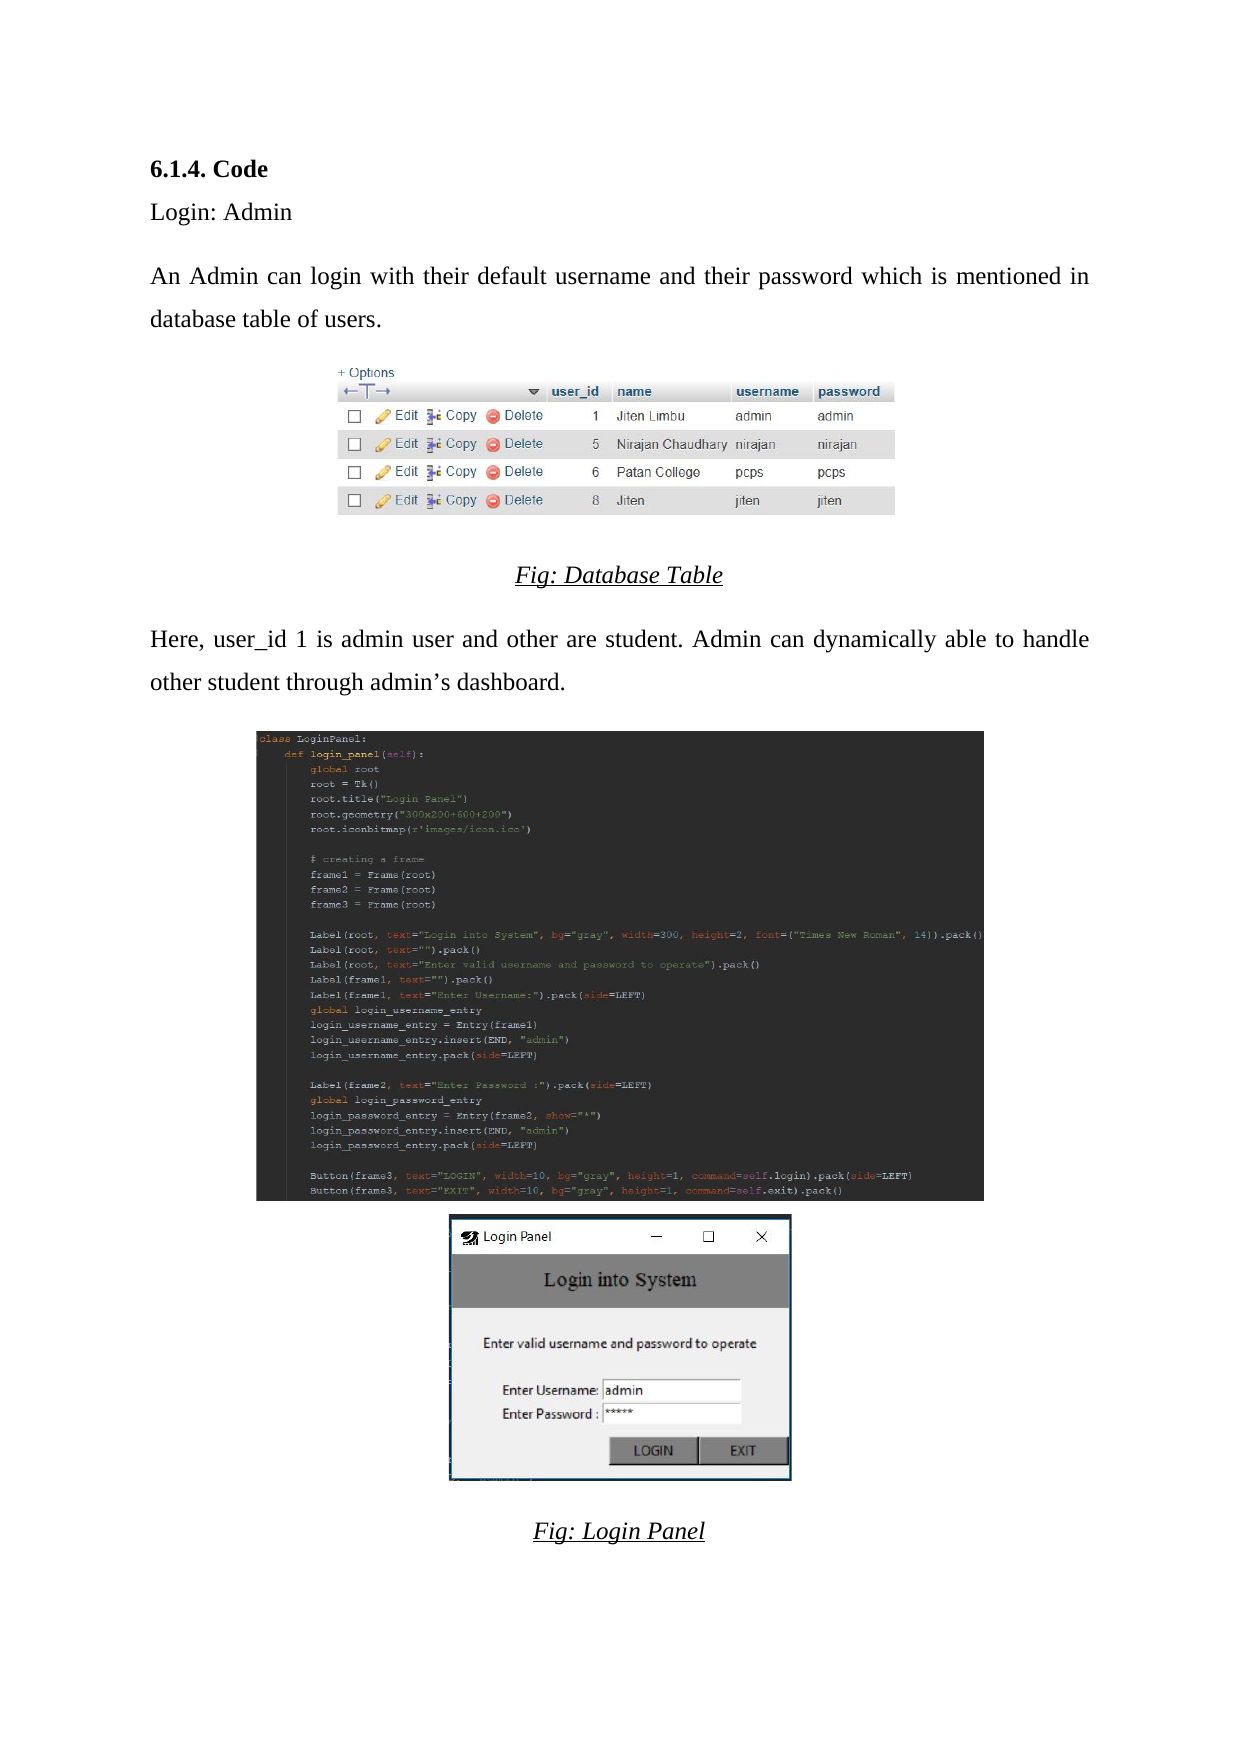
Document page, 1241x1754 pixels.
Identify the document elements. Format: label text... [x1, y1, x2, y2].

picture [337, 368, 903, 526]
text Fig: Database Table [150, 560, 1090, 589]
picture [448, 1214, 792, 1481]
text Login: Admin [150, 197, 1090, 226]
text Fig: Login Panel [150, 1516, 1090, 1544]
text Here, user_id 1 is admin user and other are student. Admin can dynamically able to handle other student through admin’s dashboard. [150, 624, 1090, 696]
text An Admin can login with their default username and their password which is mentioned in database table of users. [150, 261, 1090, 333]
picture [256, 731, 984, 1201]
subtitle 6.1.4. Code [150, 154, 1090, 183]
